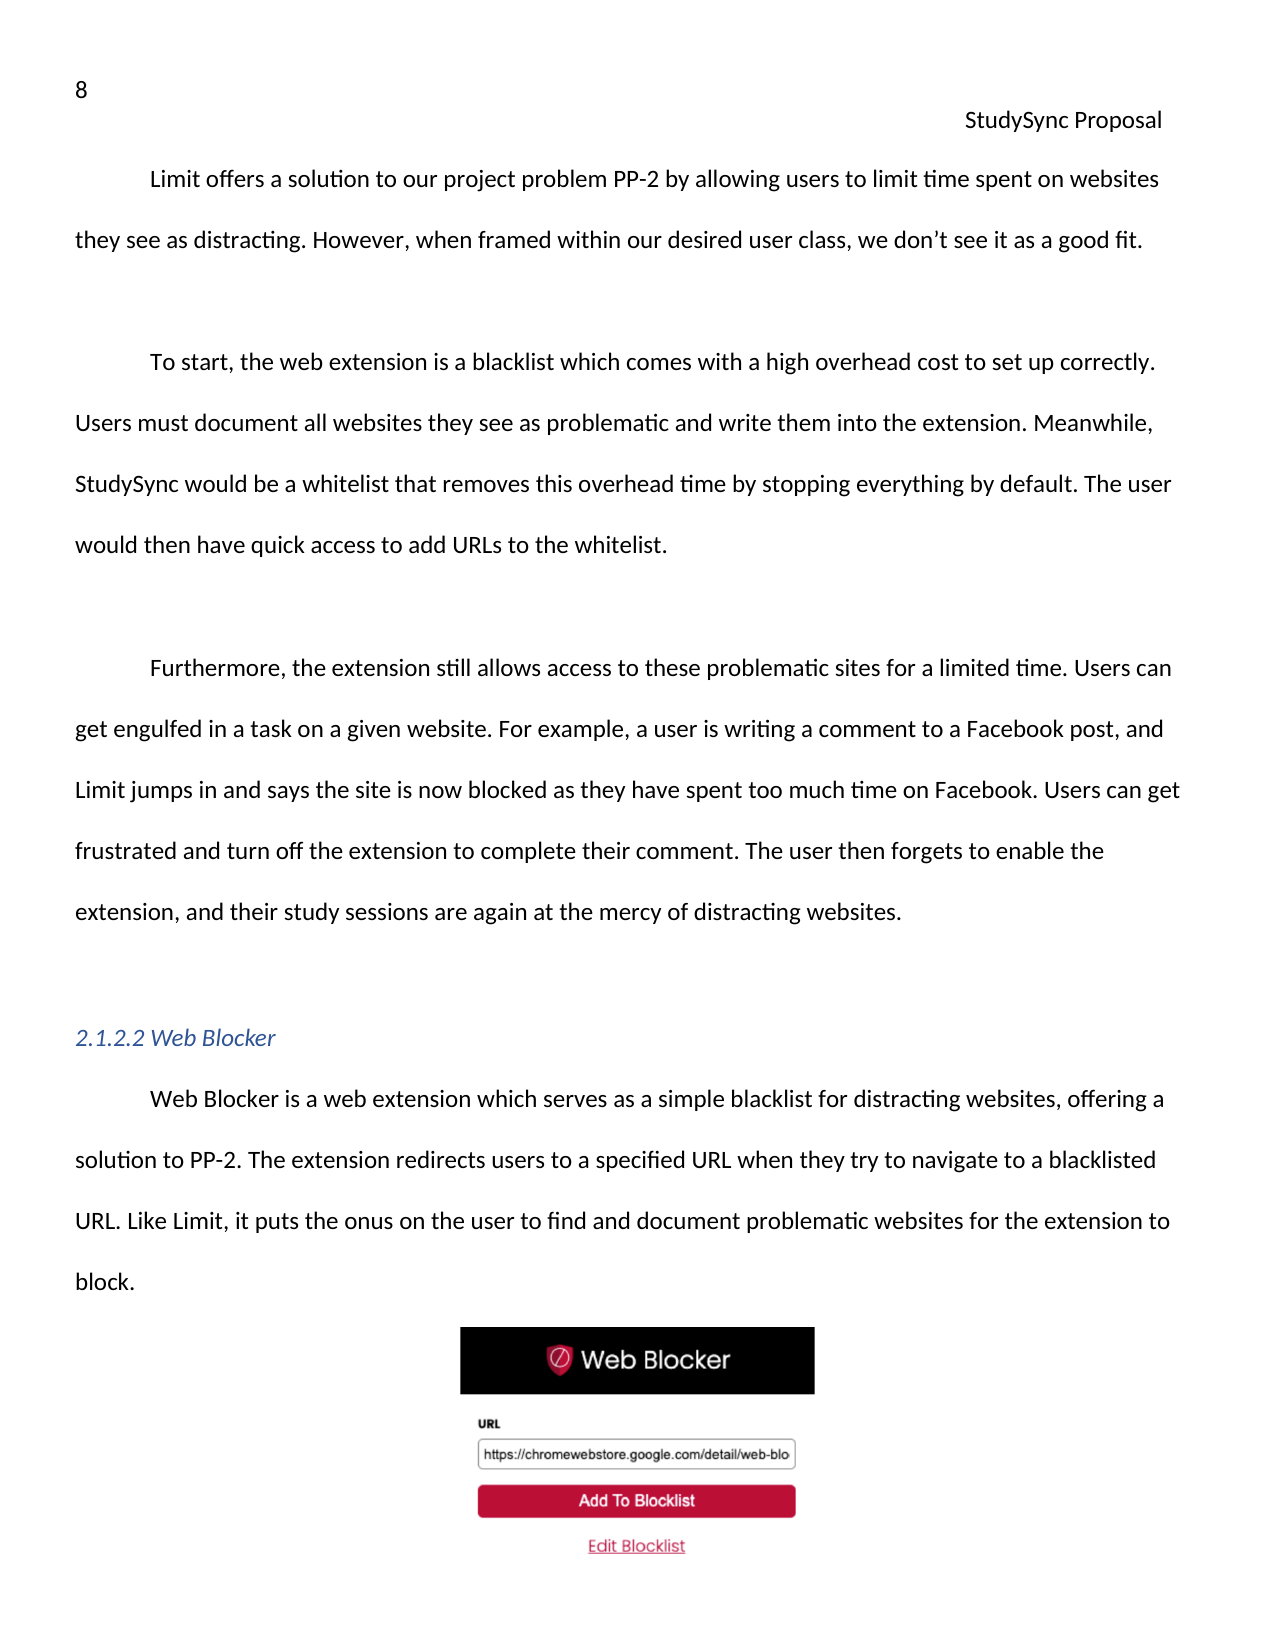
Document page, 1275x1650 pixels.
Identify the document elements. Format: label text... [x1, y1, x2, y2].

text Web Blocker is a web extension which serves as a simple blacklist for distracting websites, offering a solution to PP-2. The extension redirects users to a specified URL when they try to navigate to a blacklisted URL. Like Limit, it puts the onus on the user to find and document problematic websites for the extension to block. [75, 1083, 1200, 1297]
subtitle 2.1.2.2 Web Blocker [75, 1022, 1200, 1053]
text Limit offers a solution to our project problem PP-2 by allowing users to limit time spent on websites they see as distracting. However, when framed within our desired user class, we don’t see it as a good fit. [75, 163, 1200, 255]
text Furthermore, the extension still allows access to these problematic sites for a limited time. Users can get engulfed in a task on a given website. For example, a user is writing a comment to a Facebook post, and Limit jumps in and says the site is now blocked as they have spent too much time on Facebook. Users can get frustrated and turn off the extension to complete their comment. The user then forgets to enable the extension, and their study sessions are again at the mercy of distracting websites. [75, 652, 1200, 926]
picture [460, 1327, 815, 1571]
text To start, the web extension is a blacklist which comes with a high overhead cost to set up correctly. Users must document all websites they see as problematic and write them into the extension. Meanwhile, StudySync would be a whitelist that removes this overhead time by stopping everything by default. The user would then have quick access to add URLs to the whitelist. [75, 347, 1200, 560]
